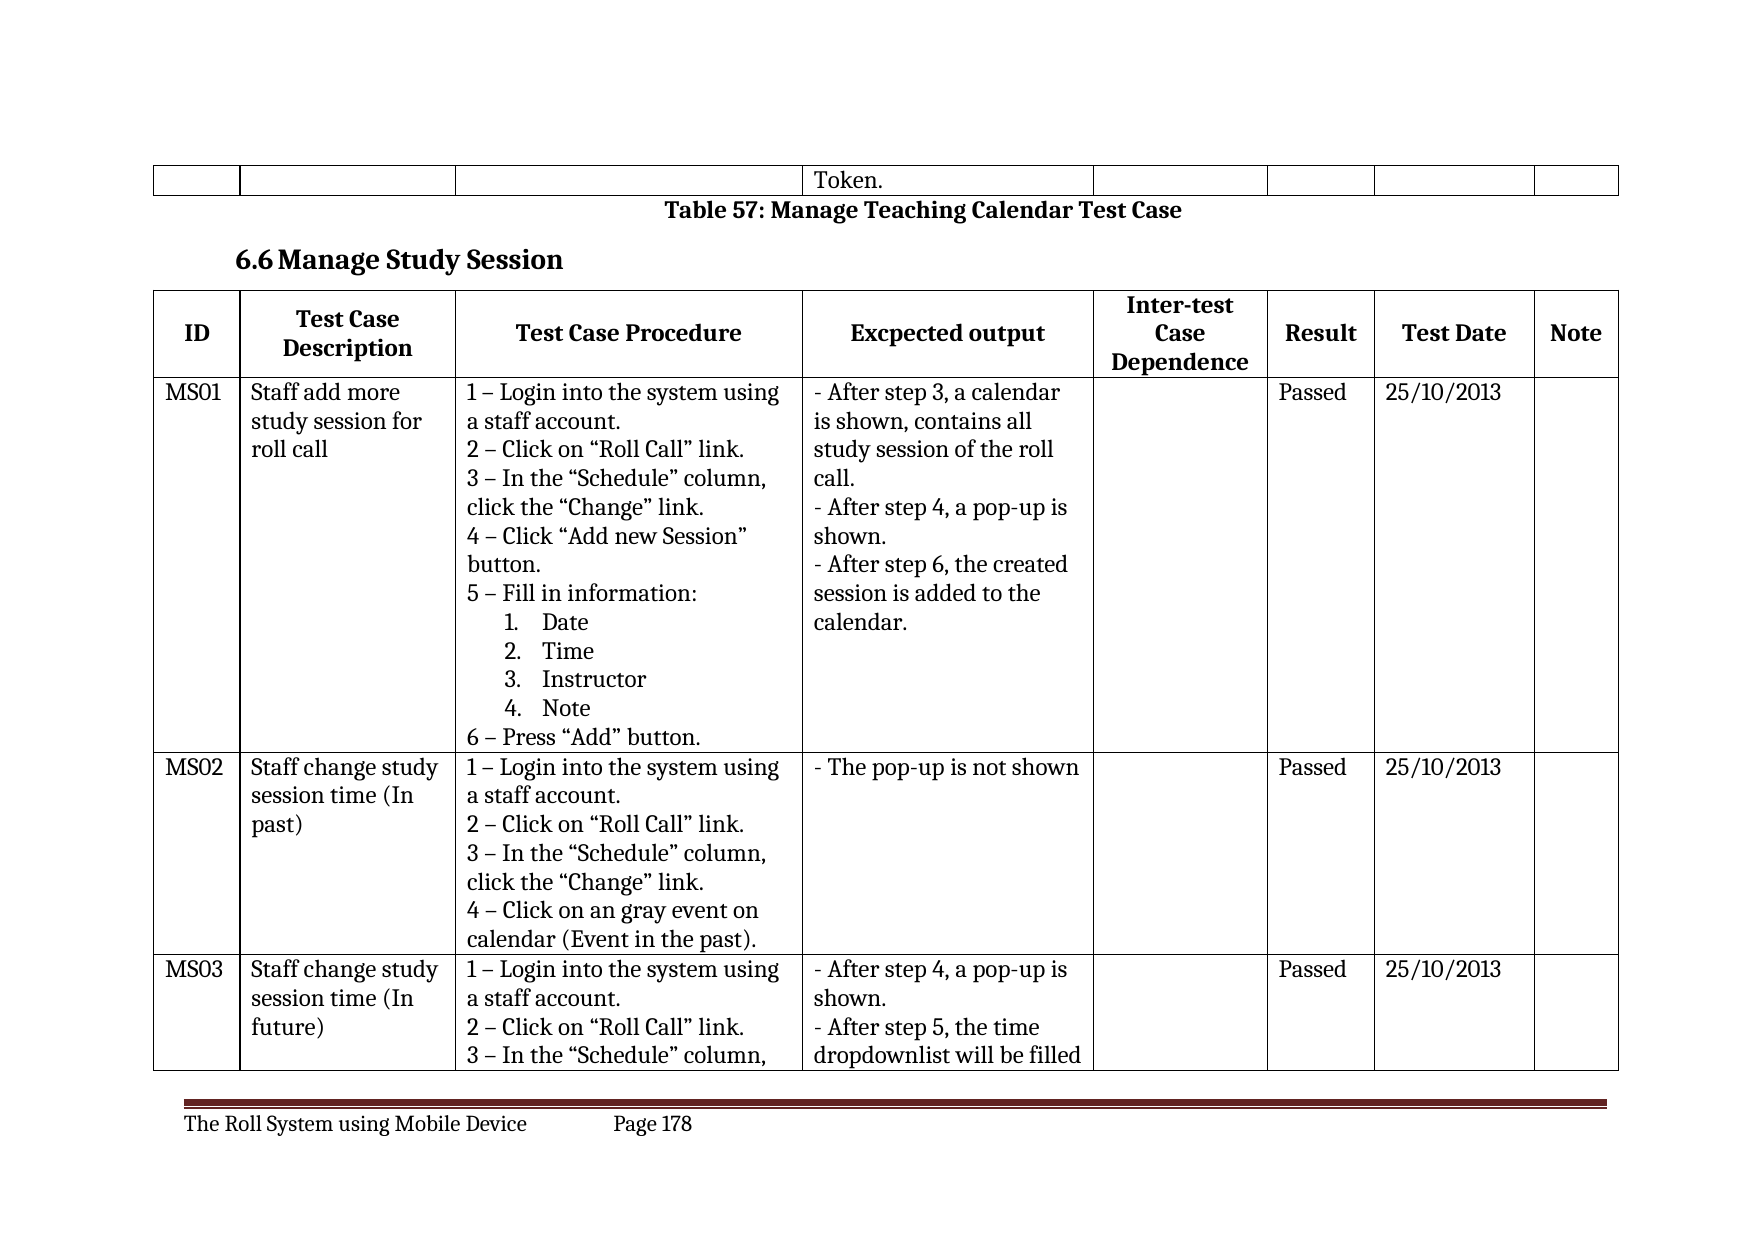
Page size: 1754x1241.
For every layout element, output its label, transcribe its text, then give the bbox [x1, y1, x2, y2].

list Table 57: Manage Teaching Calendar Test Case [240, 196, 1607, 224]
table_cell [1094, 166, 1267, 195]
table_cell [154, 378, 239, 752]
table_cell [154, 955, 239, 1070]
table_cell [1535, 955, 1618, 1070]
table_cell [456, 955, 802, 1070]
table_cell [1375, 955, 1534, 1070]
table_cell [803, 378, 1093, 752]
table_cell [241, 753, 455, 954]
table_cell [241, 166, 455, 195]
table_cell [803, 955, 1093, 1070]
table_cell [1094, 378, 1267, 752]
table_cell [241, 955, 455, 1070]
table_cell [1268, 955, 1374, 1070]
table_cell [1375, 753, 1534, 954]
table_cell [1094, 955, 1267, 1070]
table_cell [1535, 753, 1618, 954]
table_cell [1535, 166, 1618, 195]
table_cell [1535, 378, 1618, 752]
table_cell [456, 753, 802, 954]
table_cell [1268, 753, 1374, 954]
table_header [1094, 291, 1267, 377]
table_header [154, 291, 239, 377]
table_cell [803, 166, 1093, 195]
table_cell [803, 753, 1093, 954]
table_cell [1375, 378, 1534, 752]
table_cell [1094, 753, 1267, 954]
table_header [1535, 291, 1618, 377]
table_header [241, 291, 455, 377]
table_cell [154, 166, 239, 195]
subtitle Manage Study Session [235, 243, 1607, 277]
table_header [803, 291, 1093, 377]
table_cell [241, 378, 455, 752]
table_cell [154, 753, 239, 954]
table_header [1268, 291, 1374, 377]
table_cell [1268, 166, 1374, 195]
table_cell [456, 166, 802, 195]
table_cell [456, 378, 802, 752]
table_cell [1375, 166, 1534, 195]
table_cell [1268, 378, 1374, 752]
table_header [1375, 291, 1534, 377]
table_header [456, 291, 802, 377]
